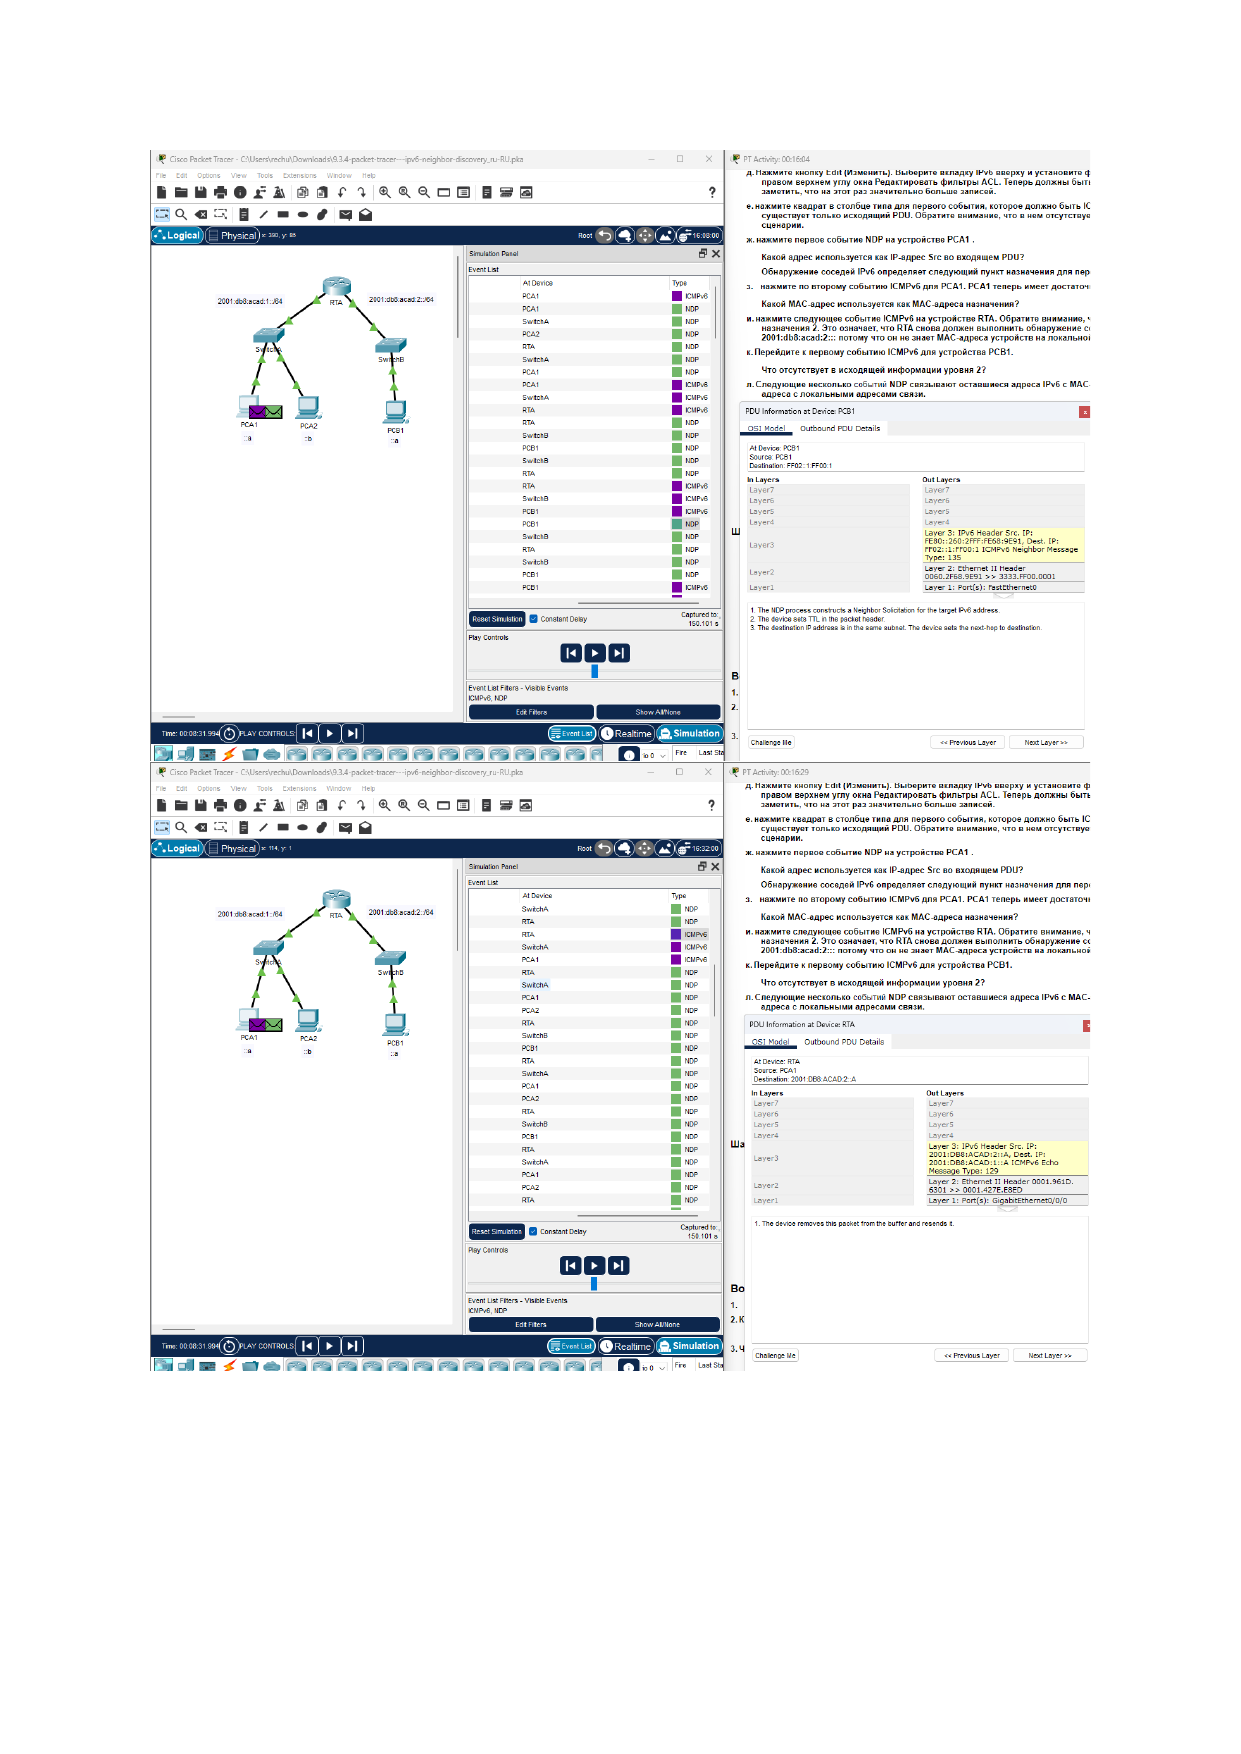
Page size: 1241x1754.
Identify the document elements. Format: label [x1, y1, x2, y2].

picture [150, 150, 1091, 761]
picture [150, 762, 1091, 1371]
